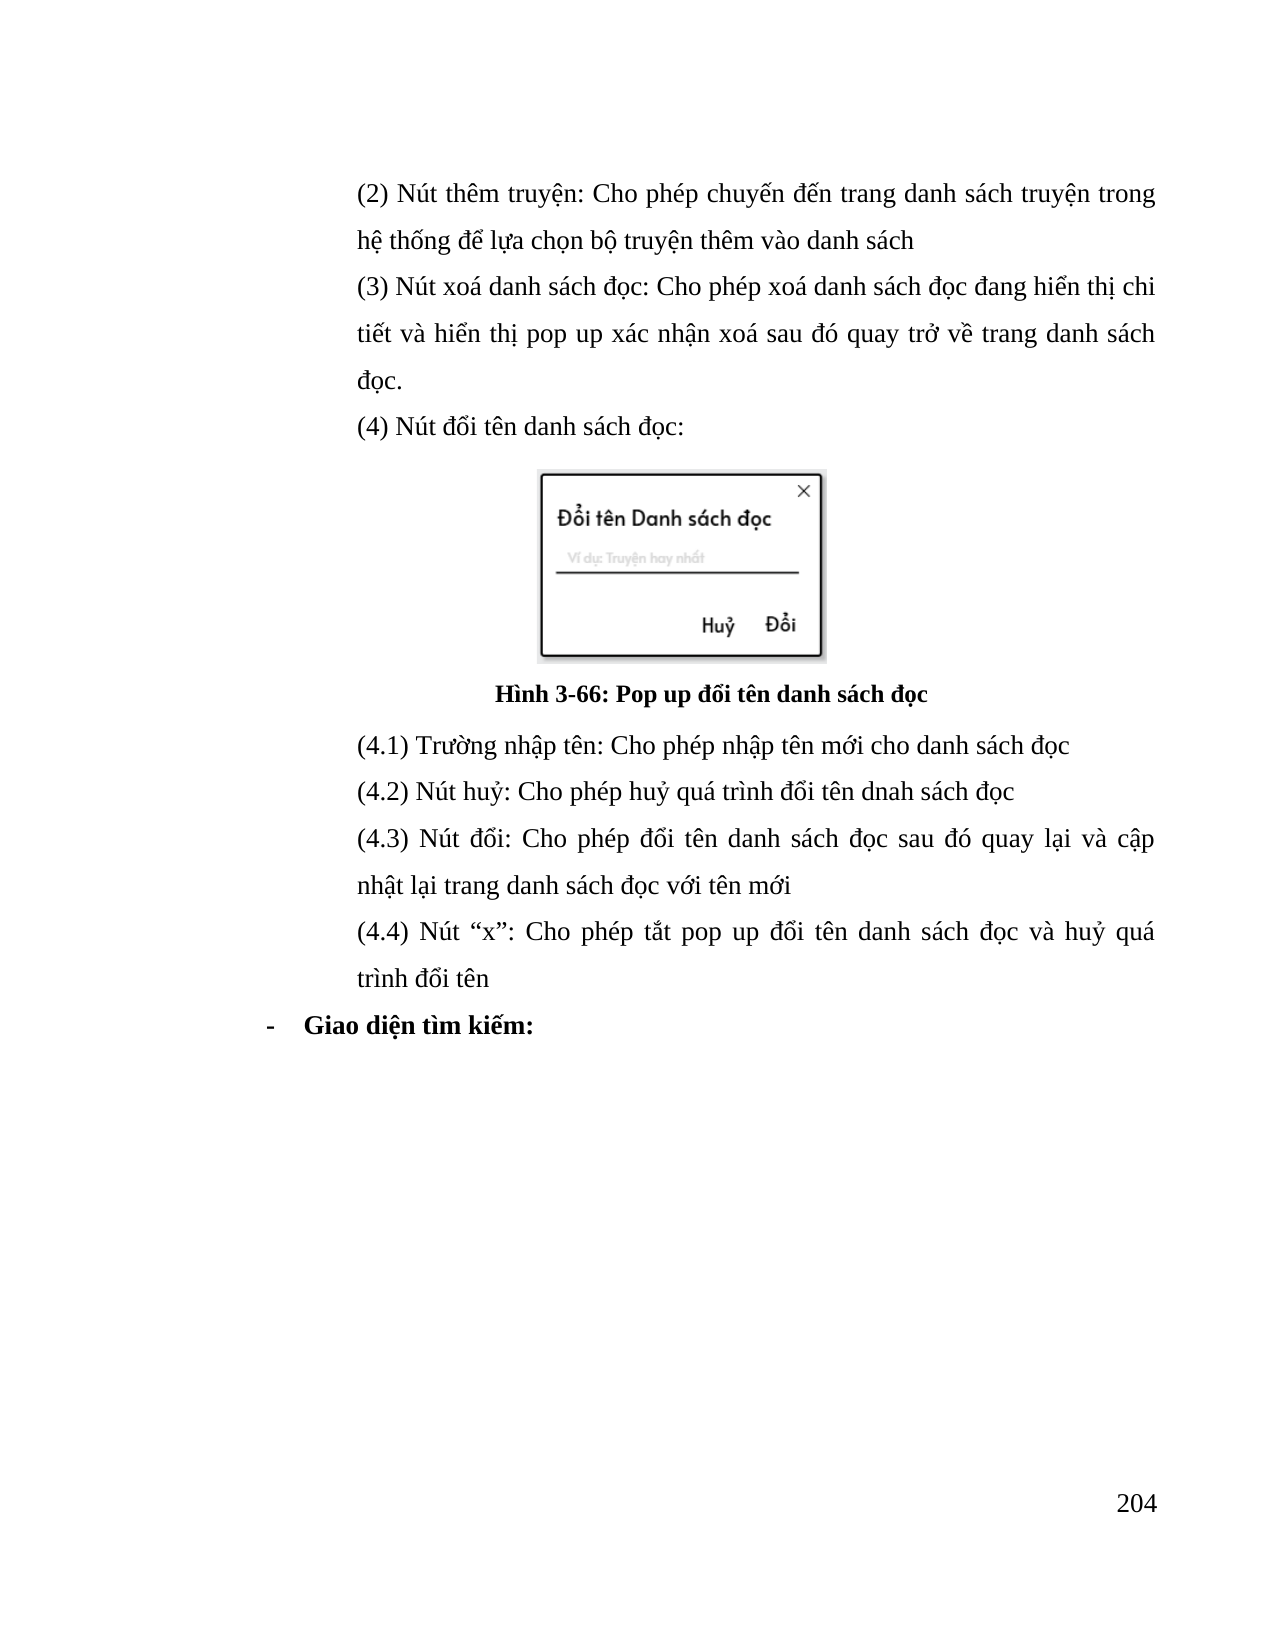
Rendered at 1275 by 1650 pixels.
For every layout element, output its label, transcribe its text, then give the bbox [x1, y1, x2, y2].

list (3) Nút xoá danh sách đọc: Cho phép xoá danh sách đọc đang hiển thị chi tiết và hiển thị pop up xác nhận xoá sau đó quay trở về trang danh sách đọc. [357, 271, 1157, 395]
list (4.3) Nút đổi: Cho phép đổi tên danh sách đọc sau đó quay lại và cập nhật lại trang danh sách đọc với tên mới [357, 822, 1157, 900]
picture [536, 469, 827, 664]
list (4.4) Nút “x”: Cho phép tắt pop up đổi tên danh sách đọc và huỷ quá trình đổi tên [357, 916, 1157, 993]
list (2) Nút thêm truyện: Cho phép chuyến đến trang danh sách truyện trong hệ thống để lựa chọn bộ truyện thêm vào danh sách [357, 177, 1157, 255]
list (4) Nút đổi tên danh sách đọc: [357, 411, 1157, 442]
list (4.1) Trường nhập tên: Cho phép nhập tên mới cho danh sách đọc [357, 729, 1157, 760]
list Giao diện tìm kiếm: [266, 1009, 1157, 1040]
list (4.2) Nút huỷ: Cho phép huỷ quá trình đổi tên dnah sách đọc [357, 776, 1157, 807]
